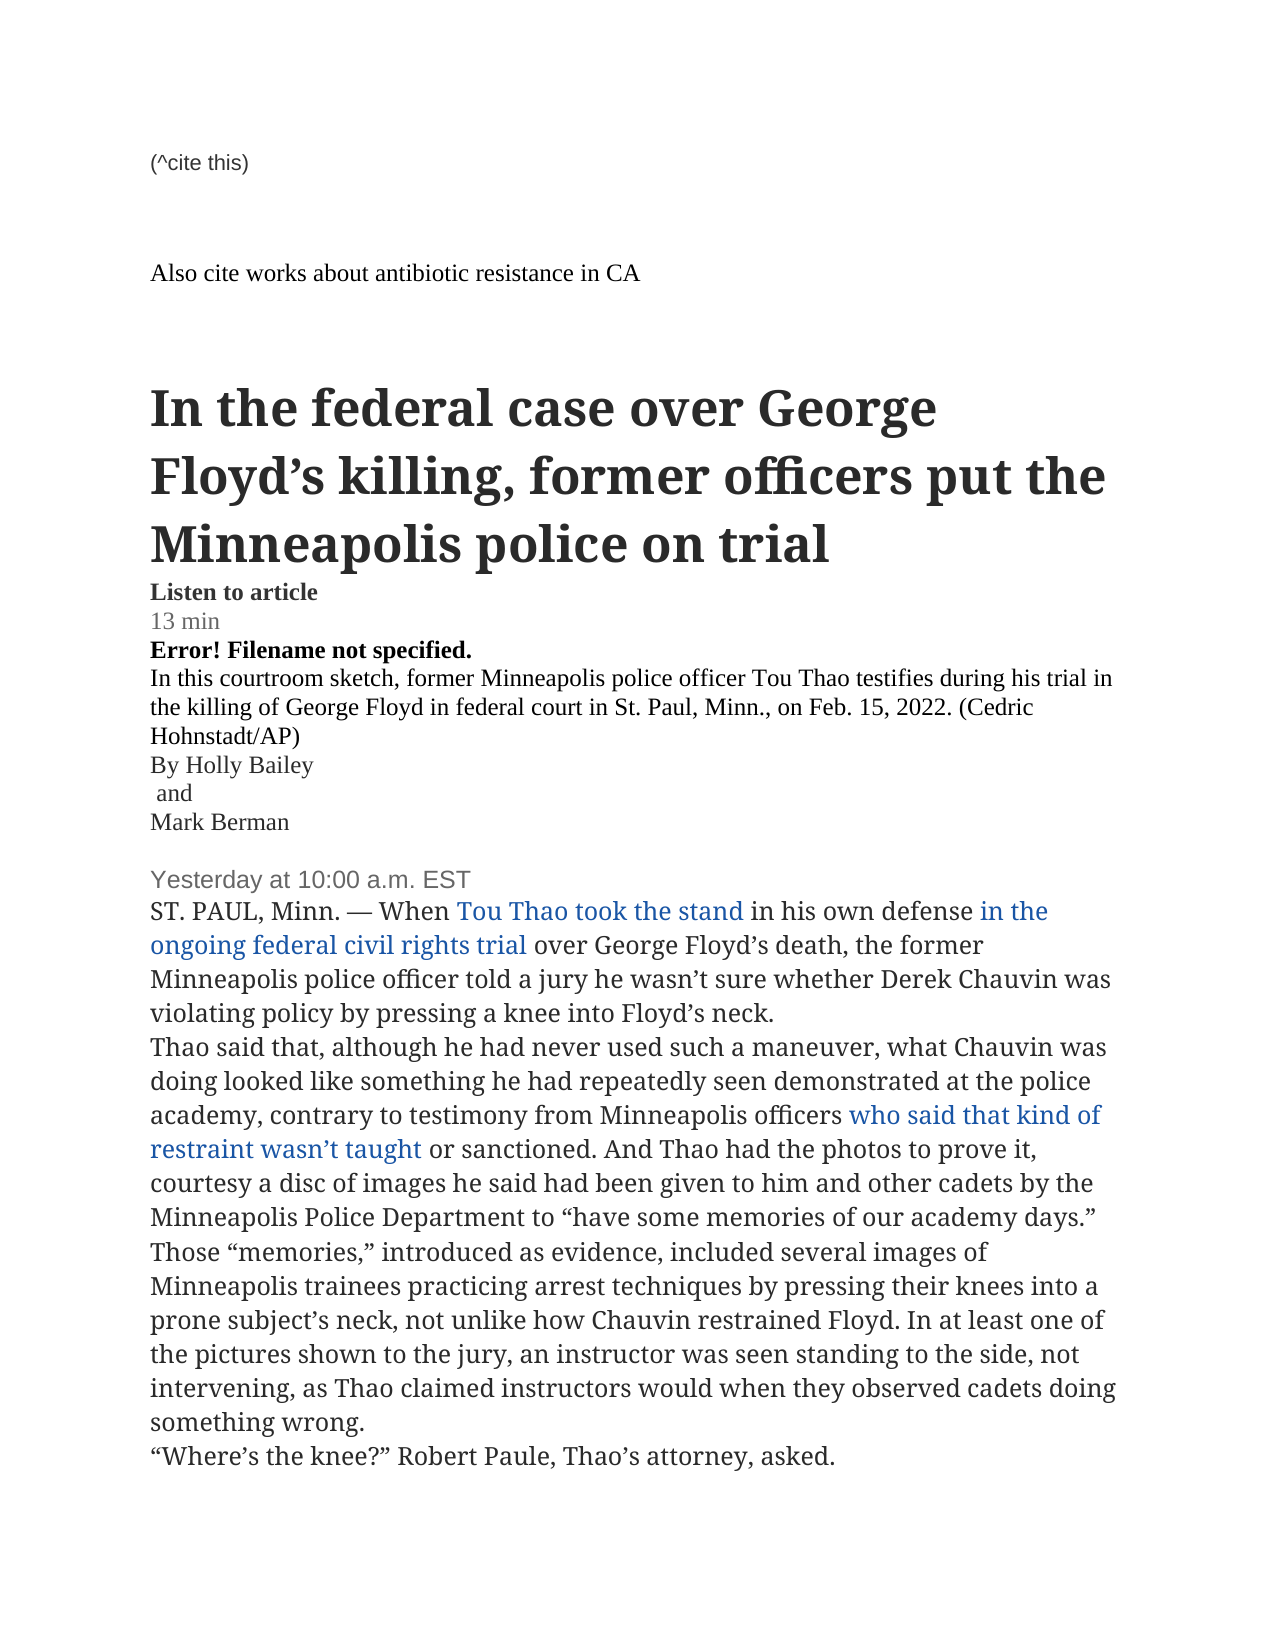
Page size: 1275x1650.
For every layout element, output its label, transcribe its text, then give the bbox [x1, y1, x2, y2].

text By Holly Bailey [150, 750, 1125, 778]
subtitle In the federal case over George Floyd’s killing, former officers put the Minneapolis police on trial [150, 373, 1125, 577]
text Mark Berman [150, 807, 1125, 836]
text and [150, 778, 1125, 807]
text Thao said that, although he had never used such a maneuver, what Chauvin was doing looked like something he had repeatedly seen demonstrated at the police academy, contrary to testimony from Minneapolis officers who said that kind of restraint wasn’t taught or sanctioned. And Thao had the photos to prove it, courtesy a disc of images he said had been given to him and other cadets by the Minneapolis Police Department to “have some memories of our academy days.” [150, 1030, 1125, 1234]
text ST. PAUL, Minn. — When Tou Thao took the stand in his own defense in the ongoing federal civil rights trial over George Floyd’s death, the former Minneapolis police officer told a jury he wasn’t sure whether Derek Chauvin was violating policy by pressing a knee into Floyd’s neck. [150, 893, 1125, 1030]
text 13 min [150, 606, 1125, 635]
text Those “memories,” introduced as evidence, included several images of Minneapolis trainees practicing arrest techniques by pressing their knees into a prone subject’s neck, not unlike how Chauvin restrained Floyd. In at least one of the pictures shown to the jury, an instructor was seen standing to the side, not intervening, as Thao claimed instructors would when they observed cadets doing something wrong. [150, 1234, 1125, 1438]
text Yesterday at 10:00 a.m. EST [150, 865, 1125, 893]
text Listen to article [150, 577, 1125, 606]
text Also cite works about antibiotic resistance in CA [150, 258, 1125, 287]
text In this courtroom sketch, former Minneapolis police officer Tou Thao testifies during his trial in the killing of George Floyd in federal court in St. Paul, Minn., on Feb. 15, 2022. (Cedric Hohnstadt/AP) [150, 663, 1125, 750]
text “Where’s the knee?” Robert Paule, Thao’s attorney, asked. [150, 1438, 1125, 1473]
text Error! Filename not specified. [150, 635, 1125, 663]
text (^cite this) [150, 150, 1125, 175]
